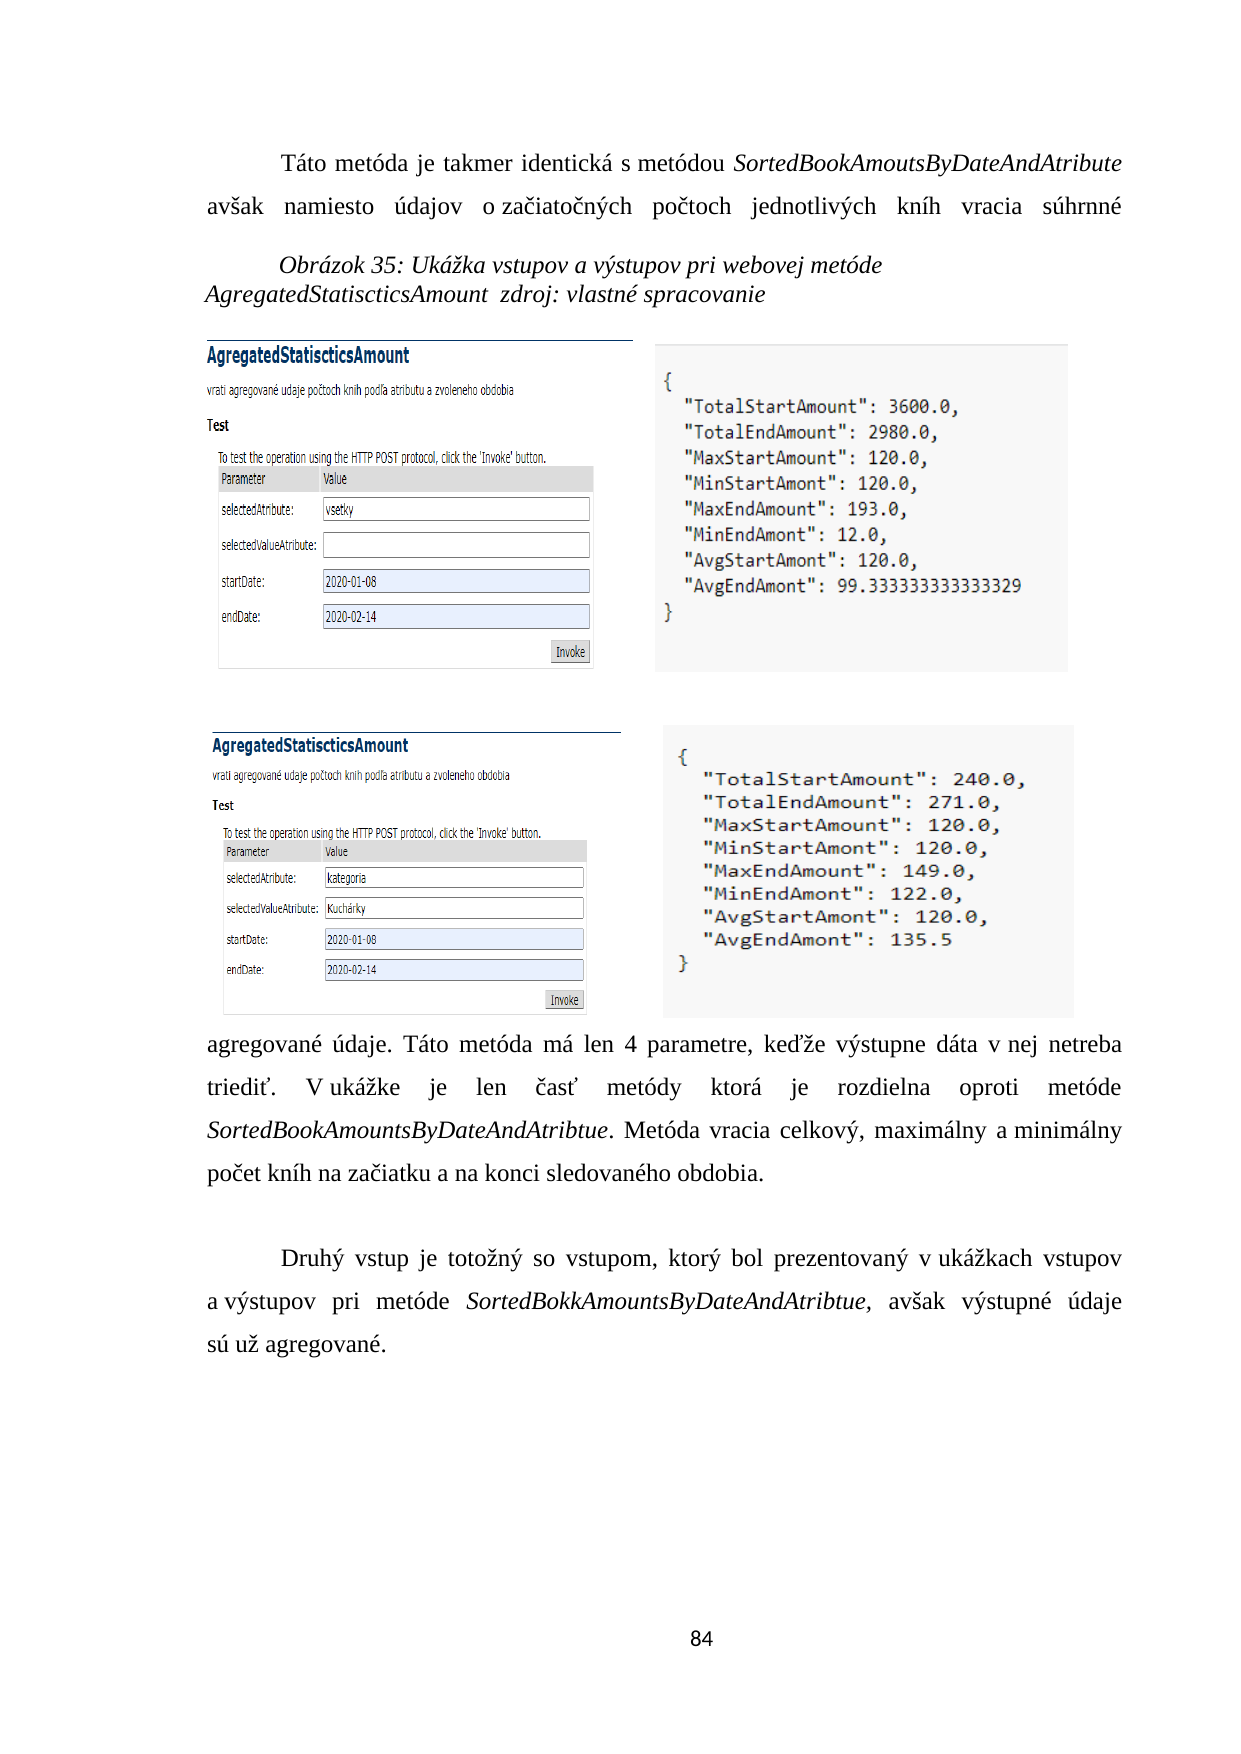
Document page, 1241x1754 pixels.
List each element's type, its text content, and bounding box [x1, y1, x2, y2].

picture [663, 725, 1074, 1018]
text Druhý vstup je totožný so vstupom, ktorý bol prezentovaný v ukážkach vstupov a výstupov pri metóde SortedBokkAmountsByDateAndAtribtue, avšak výstupné údaje sú už agregované. [207, 1243, 1122, 1358]
picture [197, 322, 633, 677]
picture [208, 705, 621, 1029]
picture [655, 343, 1068, 672]
